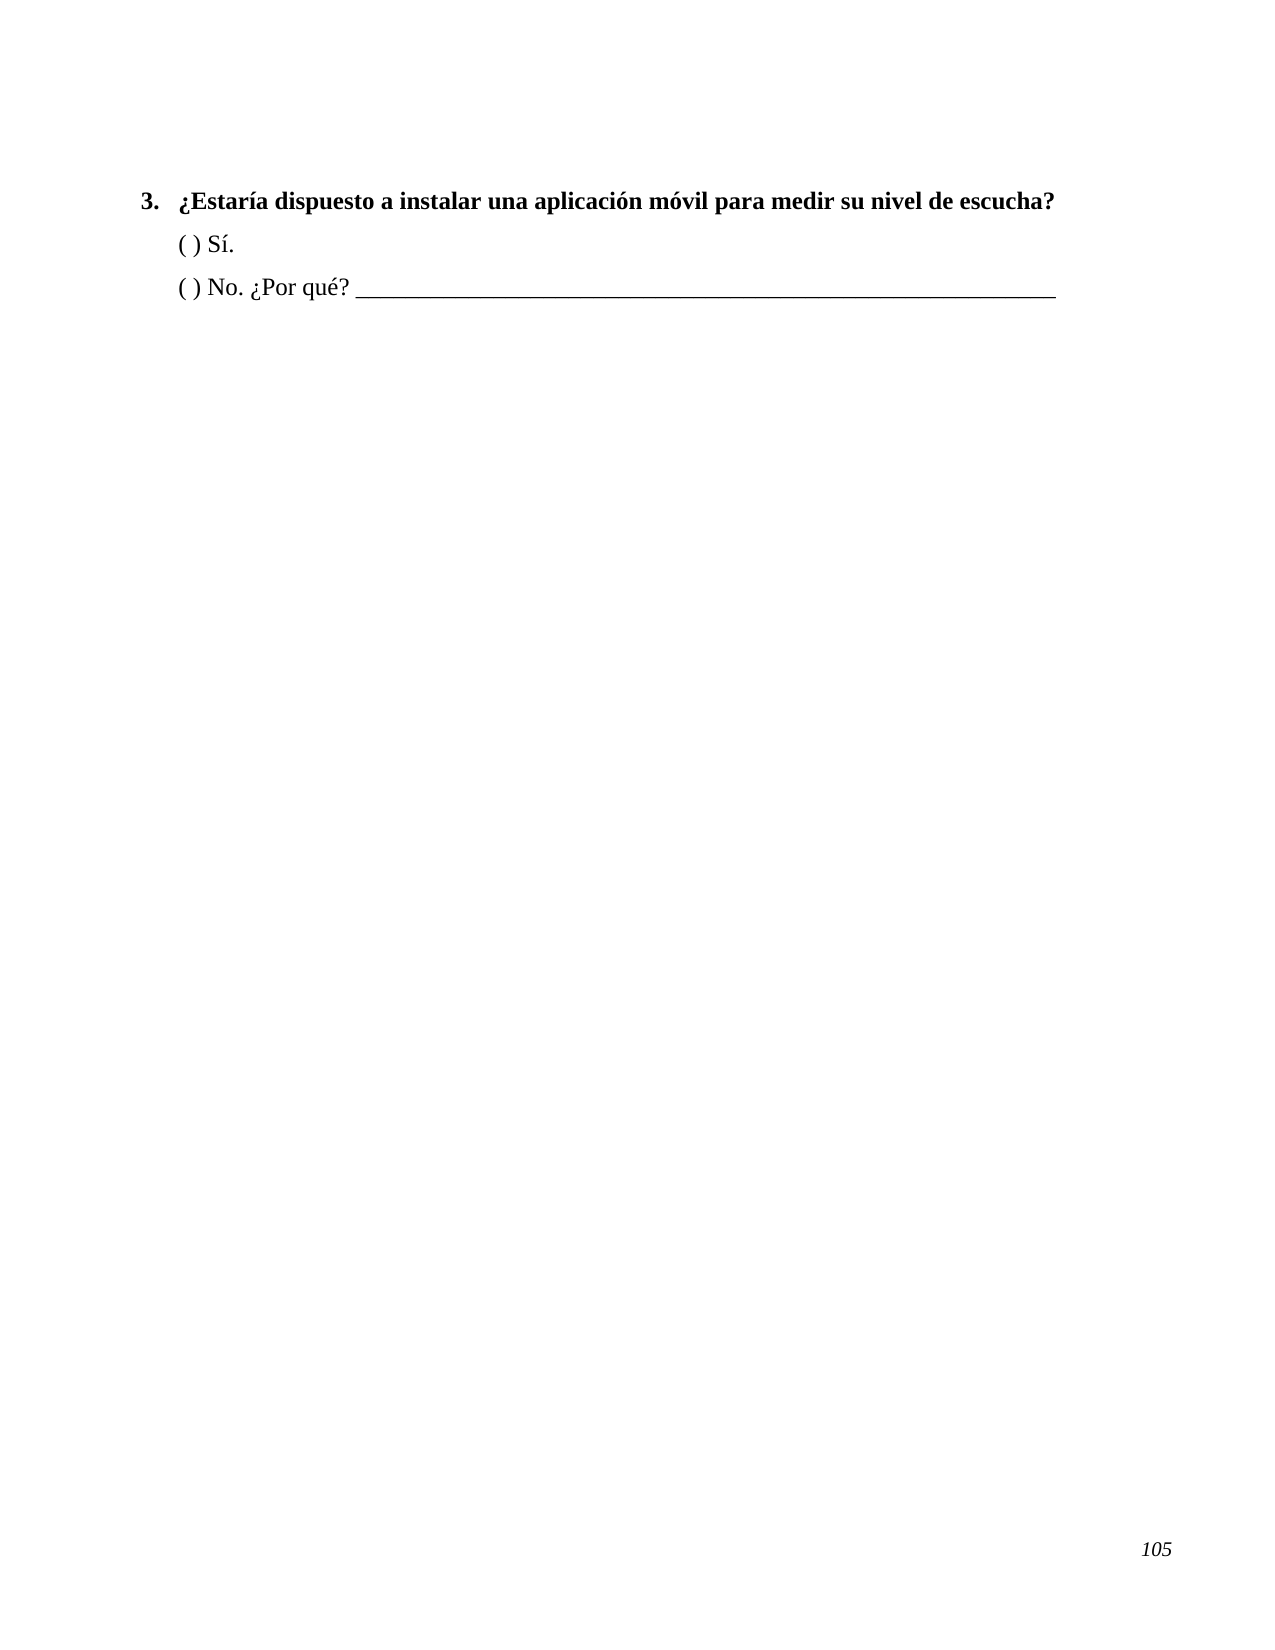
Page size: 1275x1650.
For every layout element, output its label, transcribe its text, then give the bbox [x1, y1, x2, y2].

text ( ) No. ¿Por qué? ________________________________________________________ [178, 272, 1172, 301]
list ¿Estaría dispuesto a instalar una aplicación móvil para medir su nivel de escucha? [141, 186, 1172, 215]
text ( ) Sí. [178, 229, 1172, 258]
